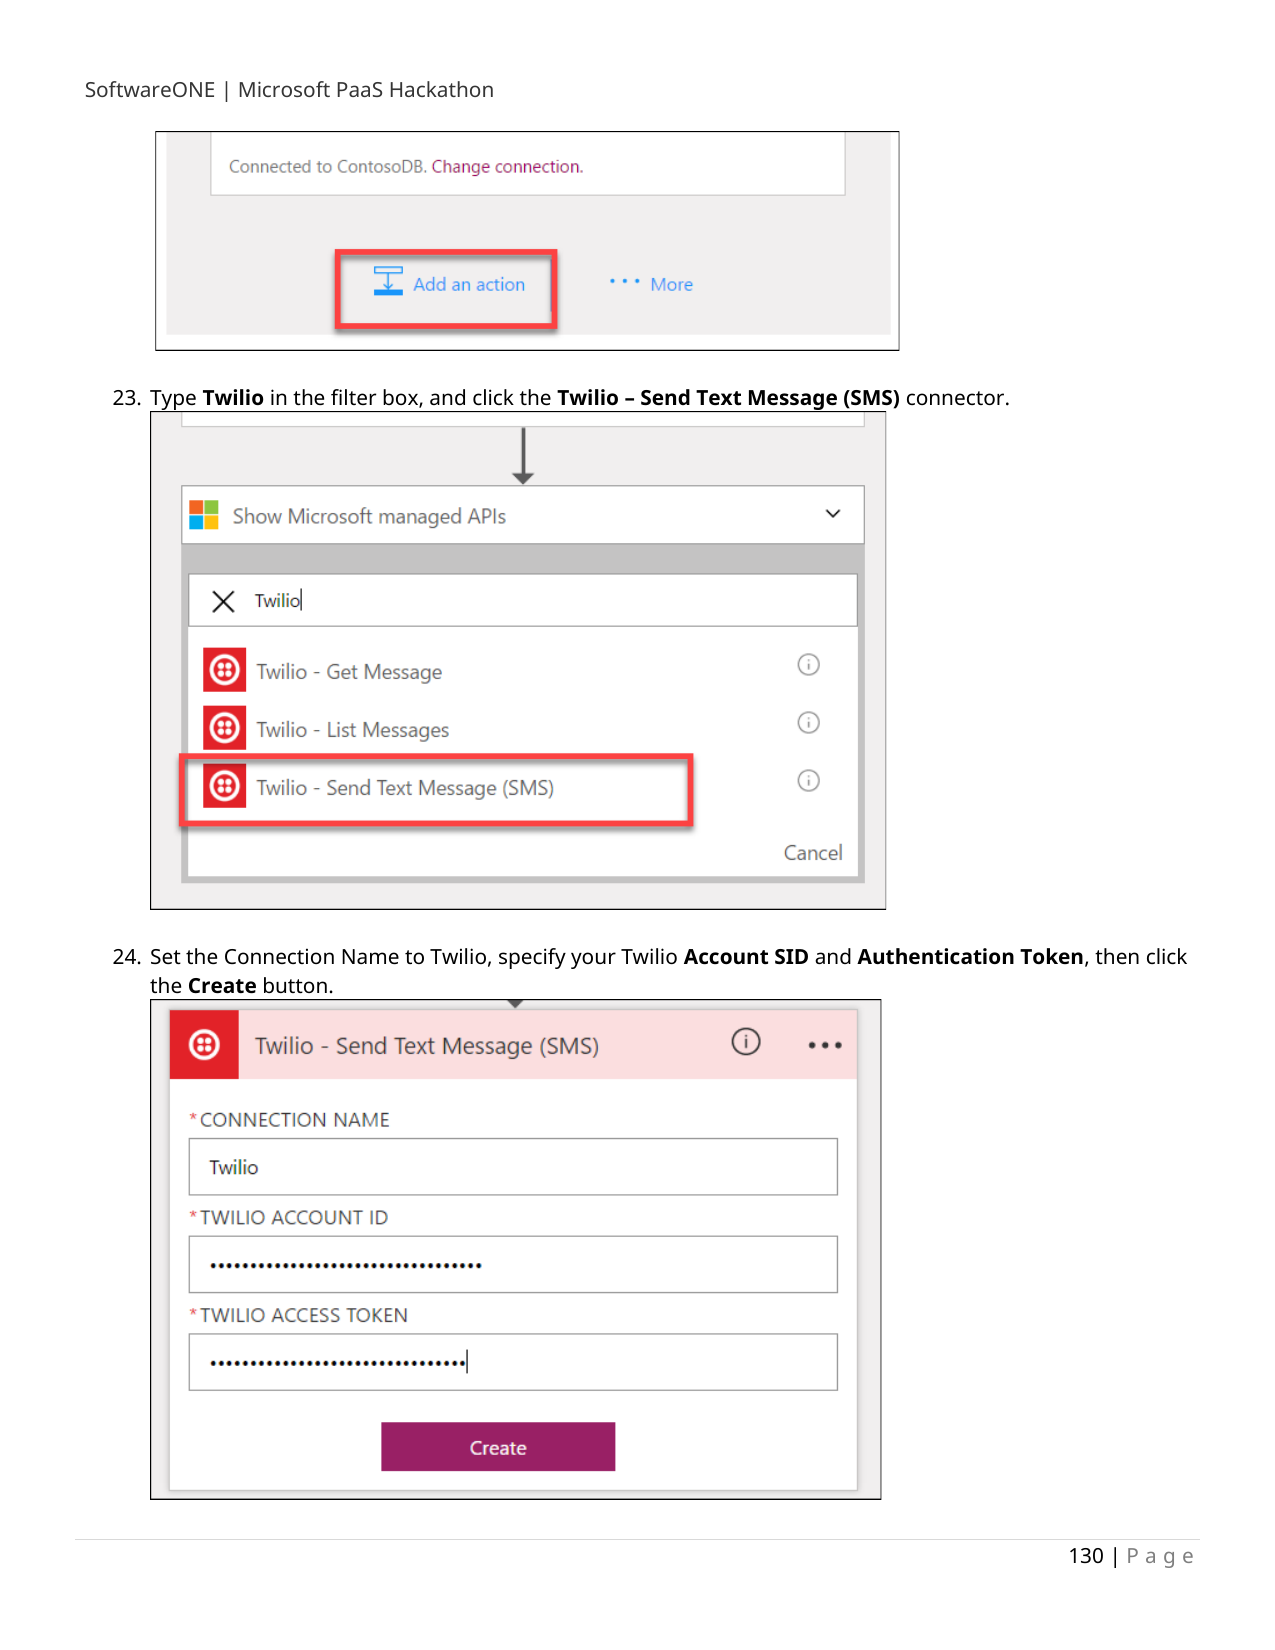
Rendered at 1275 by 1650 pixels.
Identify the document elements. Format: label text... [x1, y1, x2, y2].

picture [150, 411, 887, 910]
picture [155, 131, 900, 351]
list Set the Connection Name to Twilio, specify your Twilio Account SID and Authentication Token, then click the Create button. [112, 942, 1200, 999]
list Type Twilio in the filter box, and click the Twilio – Send Text Message (SMS) connector. [112, 383, 1200, 412]
picture [150, 999, 882, 1500]
